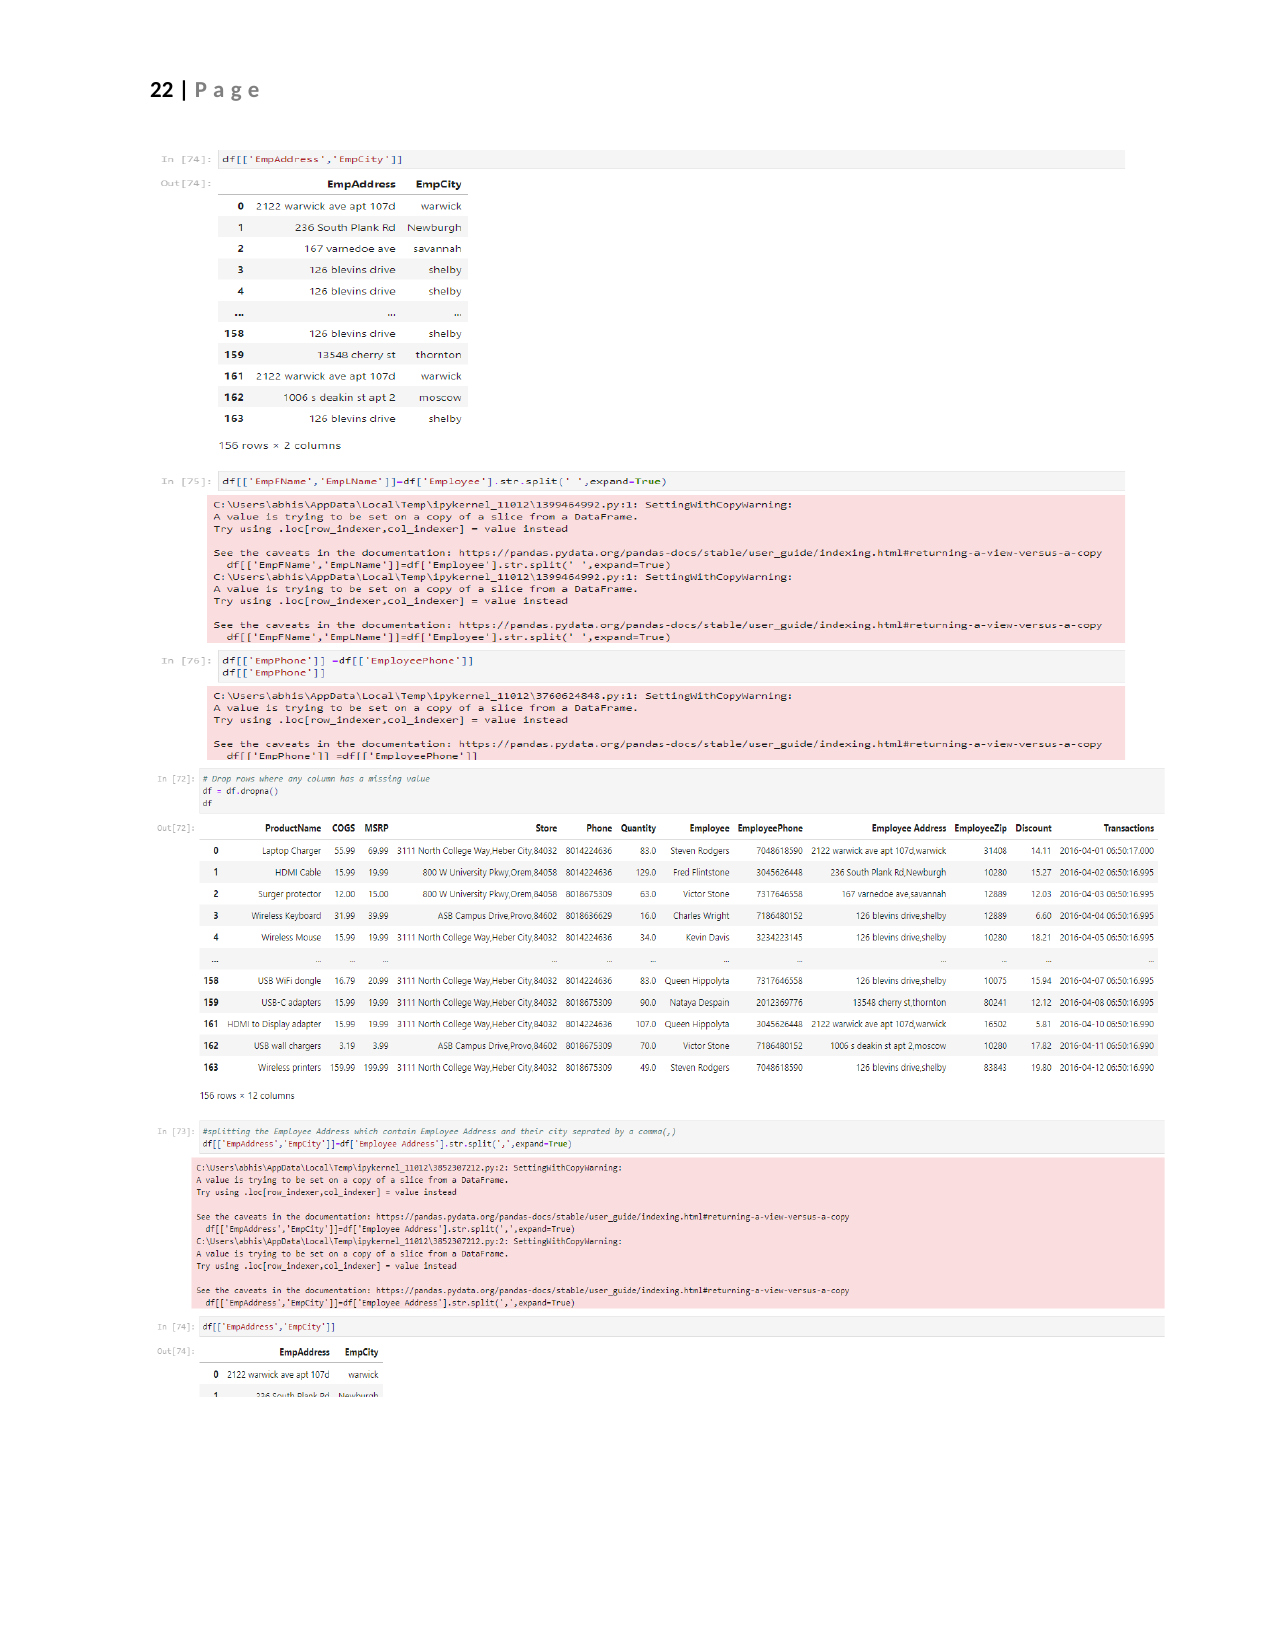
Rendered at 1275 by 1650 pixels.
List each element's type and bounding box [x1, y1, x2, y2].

picture [150, 150, 1125, 760]
picture [150, 761, 1165, 1397]
